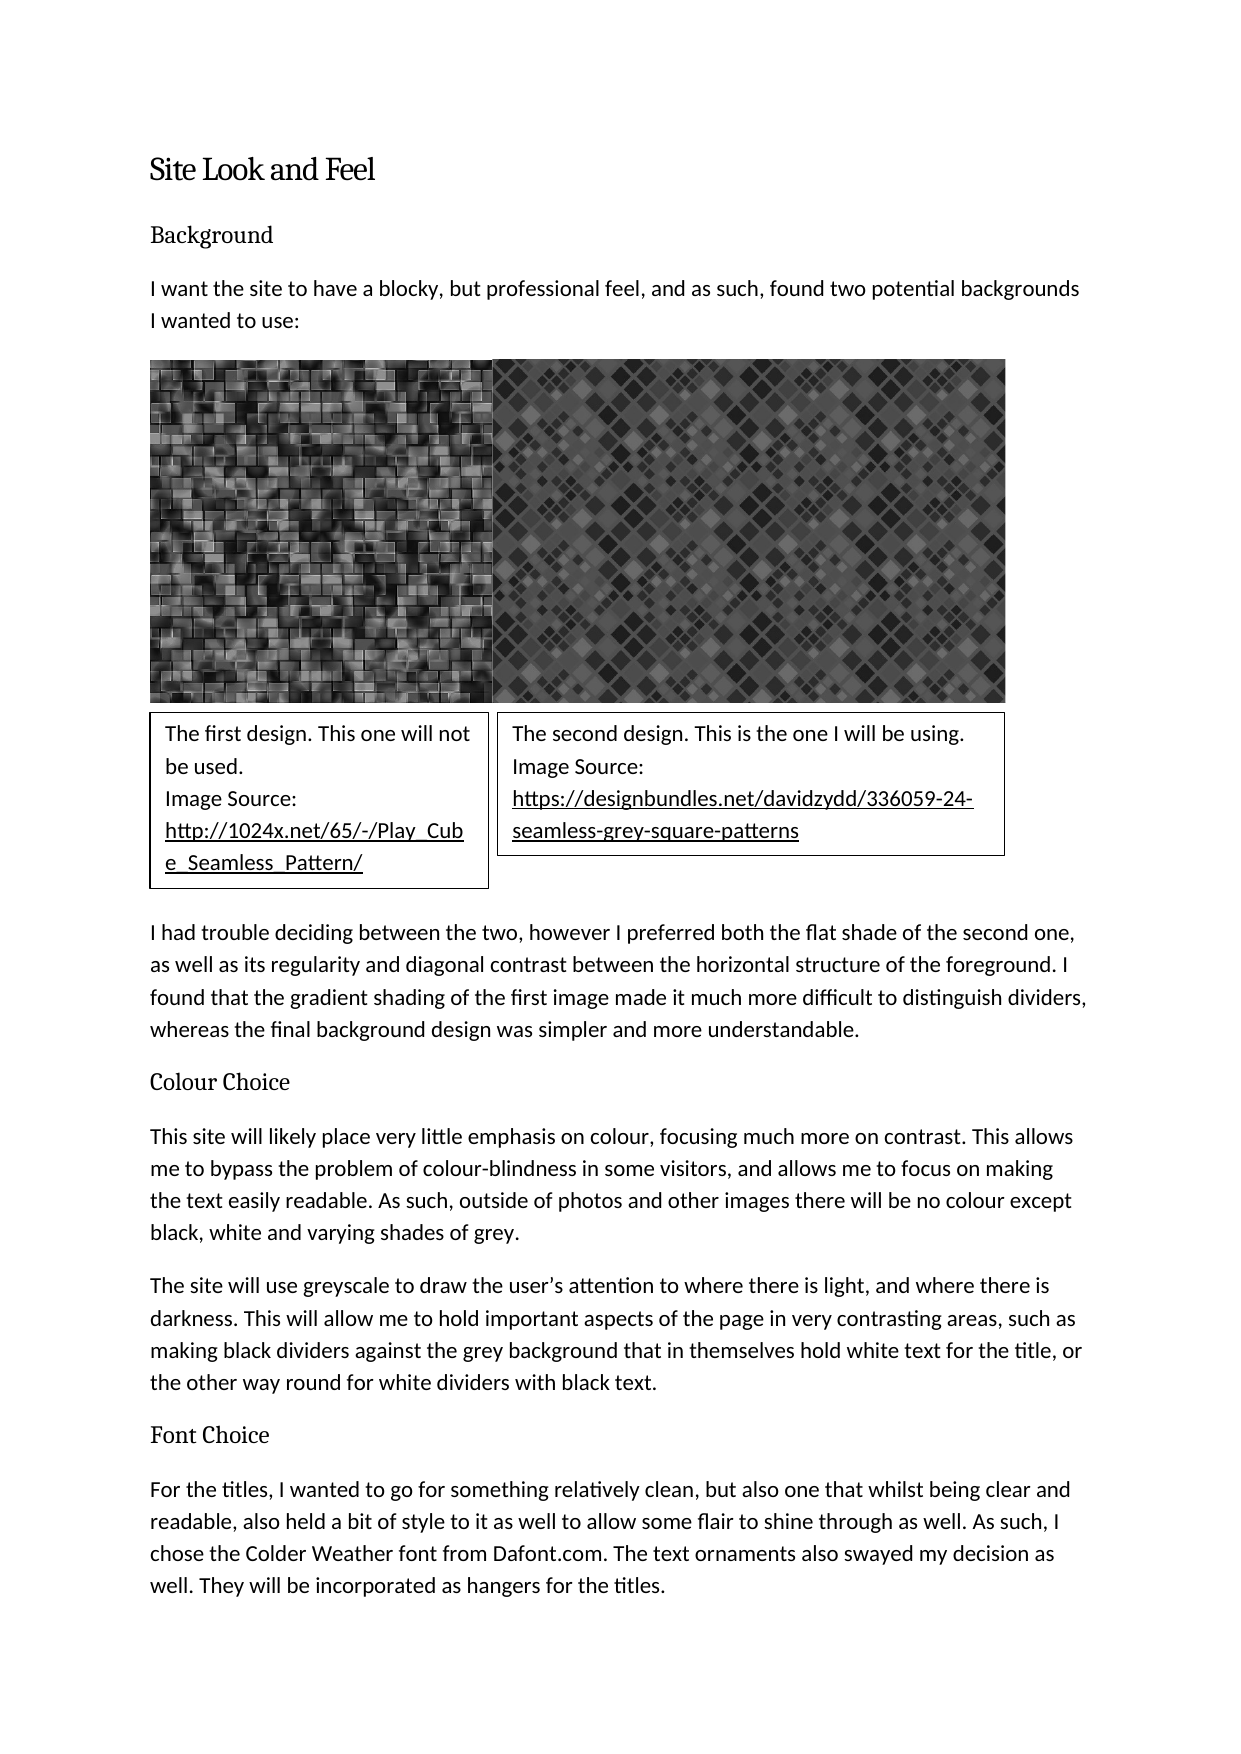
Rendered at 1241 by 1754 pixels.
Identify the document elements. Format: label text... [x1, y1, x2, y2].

text Colour Choice [150, 1068, 1090, 1097]
text The site will use greyscale to draw the user’s attention to where there is light, and where there is darkness. This will allow me to hold important aspects of the page in very contrasting areas, such as making black dividers against the grey background that in themselves hold white text for the title, or the other way round for white dividers with black text. [150, 1271, 1090, 1396]
picture [150, 359, 1006, 703]
text For the titles, I wanted to go for something relatively clean, but also one that whilst being clear and readable, also held a bit of style to it as well to allow some flair to shine through as well. As such, I chose the Colder Weather font from Dafont.com. The text ornaments also swayed my decision as well. They will be incorporated as hangers for the titles. [150, 1475, 1090, 1599]
text I had trouble deciding between the two, however I preferred both the flat shade of the second one, as well as its regularity and diagonal contrast between the horizontal structure of the foreground. I found that the gradient shading of the first image made it much more difficult to distinguish dividers, whereas the final background design was simpler and more understandable. [150, 886, 1090, 1043]
text I want the site to have a blocky, but professional feel, and as such, found two potential backgrounds I wanted to use: [150, 274, 1090, 335]
text Font Choice [150, 1421, 1090, 1450]
title Site Look and Feel [150, 150, 1090, 188]
text Background [150, 188, 1090, 249]
text This site will likely place very little emphasis on colour, focusing much more on contrast. This allows me to bypass the problem of colour-blindness in some visitors, and allows me to focus on making the text easily readable. As such, outside of photos and other images there will be no colour except black, white and varying shades of grey. [150, 1122, 1090, 1246]
